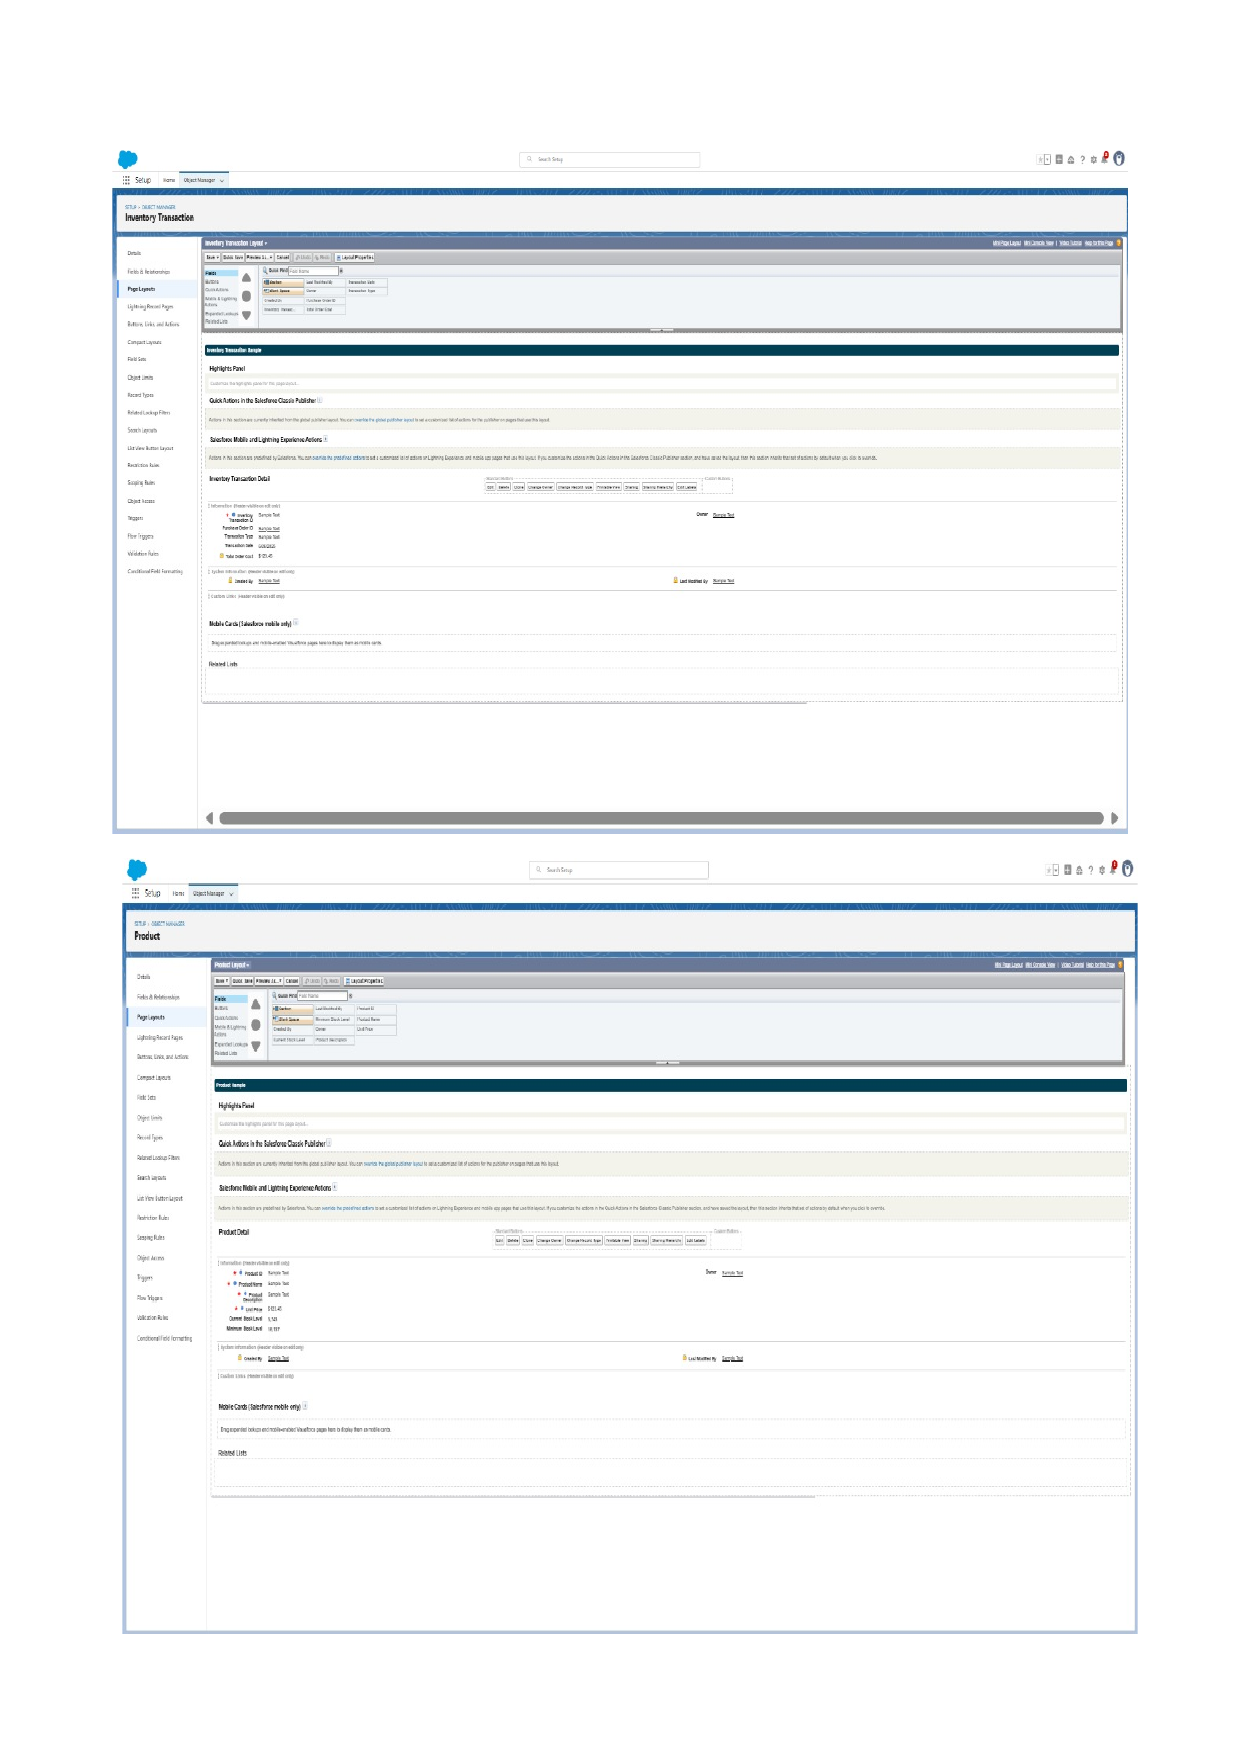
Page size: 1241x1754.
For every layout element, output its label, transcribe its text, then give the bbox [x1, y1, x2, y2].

picture [112, 150, 1128, 834]
picture [122, 858, 1138, 1634]
